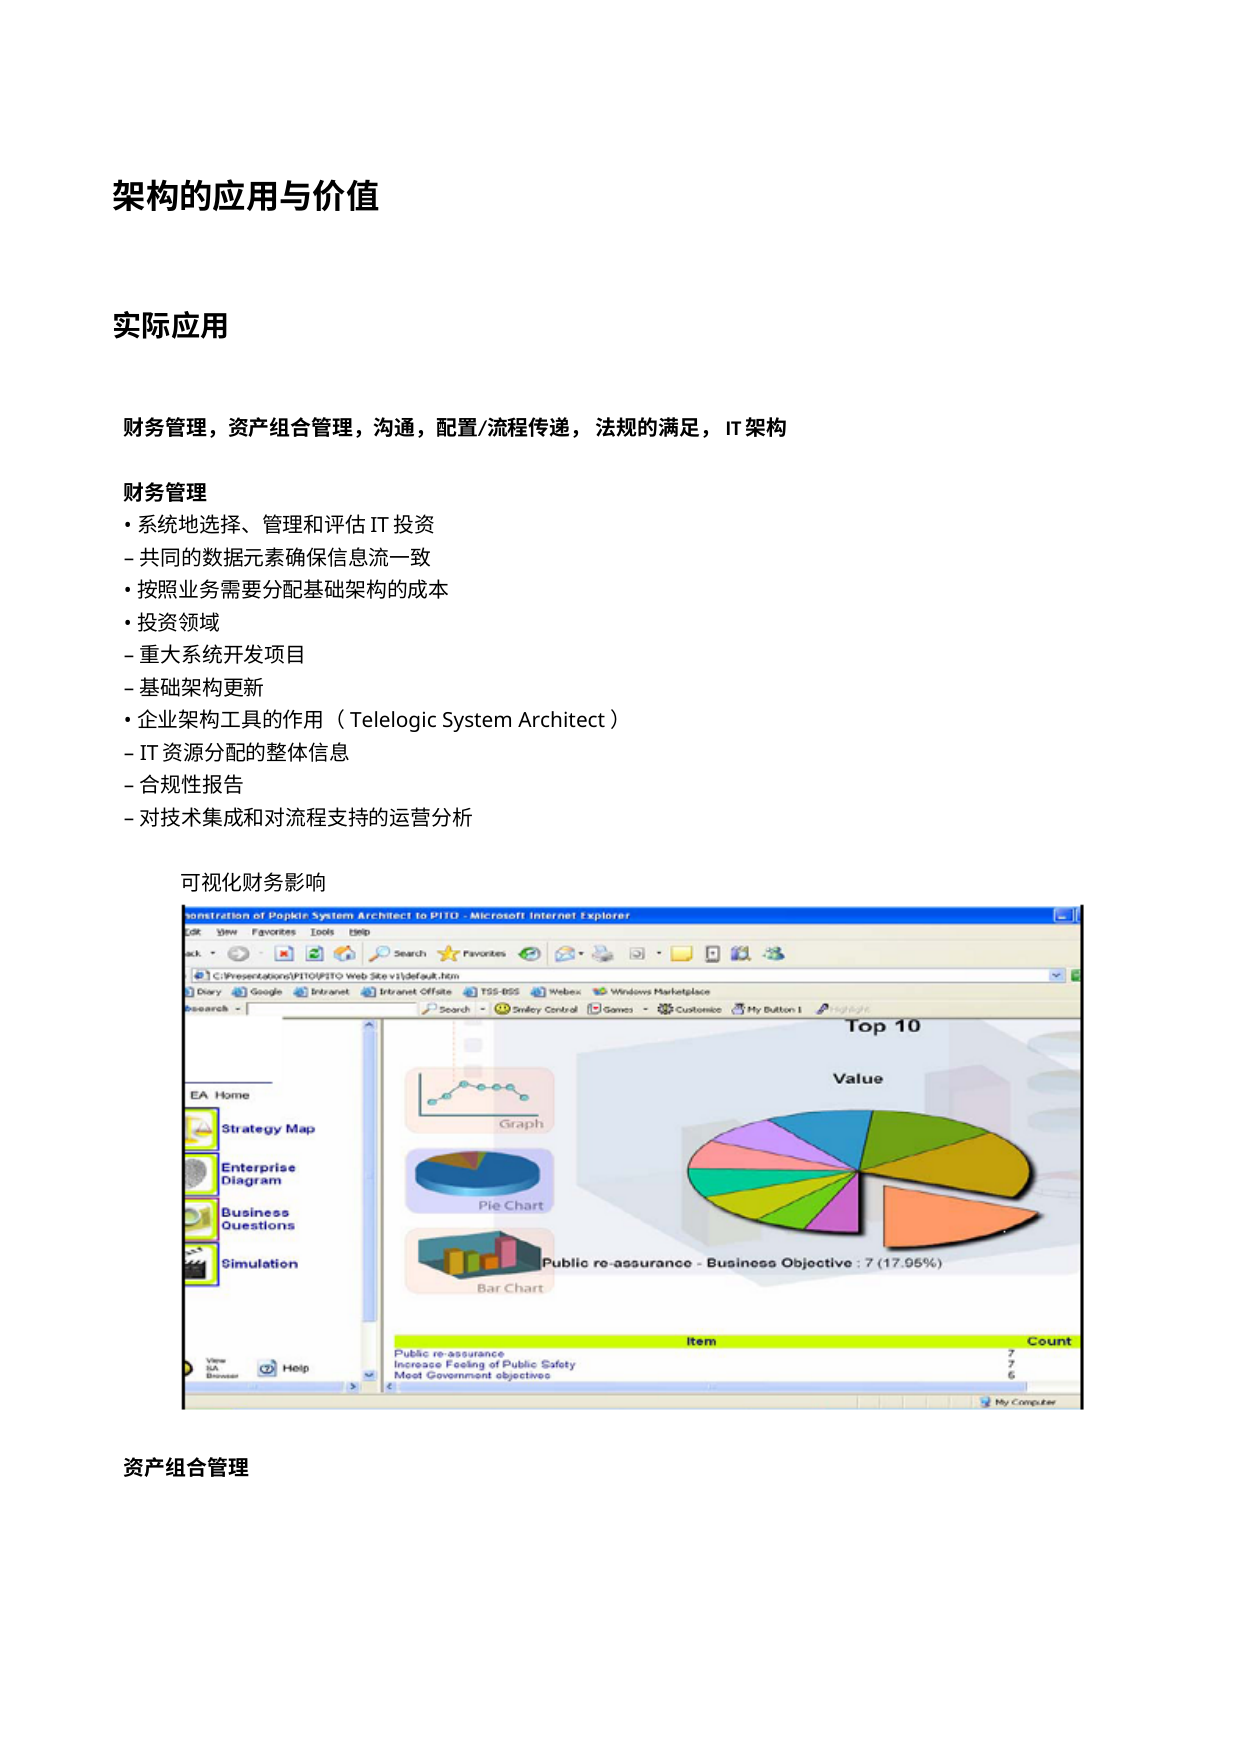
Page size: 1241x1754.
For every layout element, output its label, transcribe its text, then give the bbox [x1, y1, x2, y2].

text – 合规性报告 [124, 768, 1128, 800]
text – 基础架构更新 [124, 670, 1128, 703]
text • 企业架构工具的作用（ Telelogic System Architect ） [124, 703, 1128, 735]
text • 系统地选择、管理和评估IT投资 [124, 508, 1128, 540]
text 财务管理，资产组合管理，沟通，配置/流程传递， 法规的满足， IT架构 [124, 410, 1128, 443]
text 资产组合管理 [124, 1450, 1128, 1483]
text • 按照业务需要分配基础架构的成本 [124, 573, 1128, 605]
subtitle 架构的应用与价值 [112, 162, 1128, 227]
text – 重大系统开发项目 [124, 638, 1128, 670]
text – 共同的数据元素确保信息流一致 [124, 540, 1128, 573]
text – IT资源分配的整体信息 [124, 735, 1128, 768]
text – 对技术集成和对流程支持的运营分析 [124, 800, 1128, 833]
text 财务管理 [124, 475, 1128, 508]
text • 投资领域 [124, 605, 1128, 638]
subtitle 实际应用 [112, 291, 1128, 356]
text 可视化财务影响 [180, 865, 1128, 898]
picture [180, 902, 1087, 1413]
